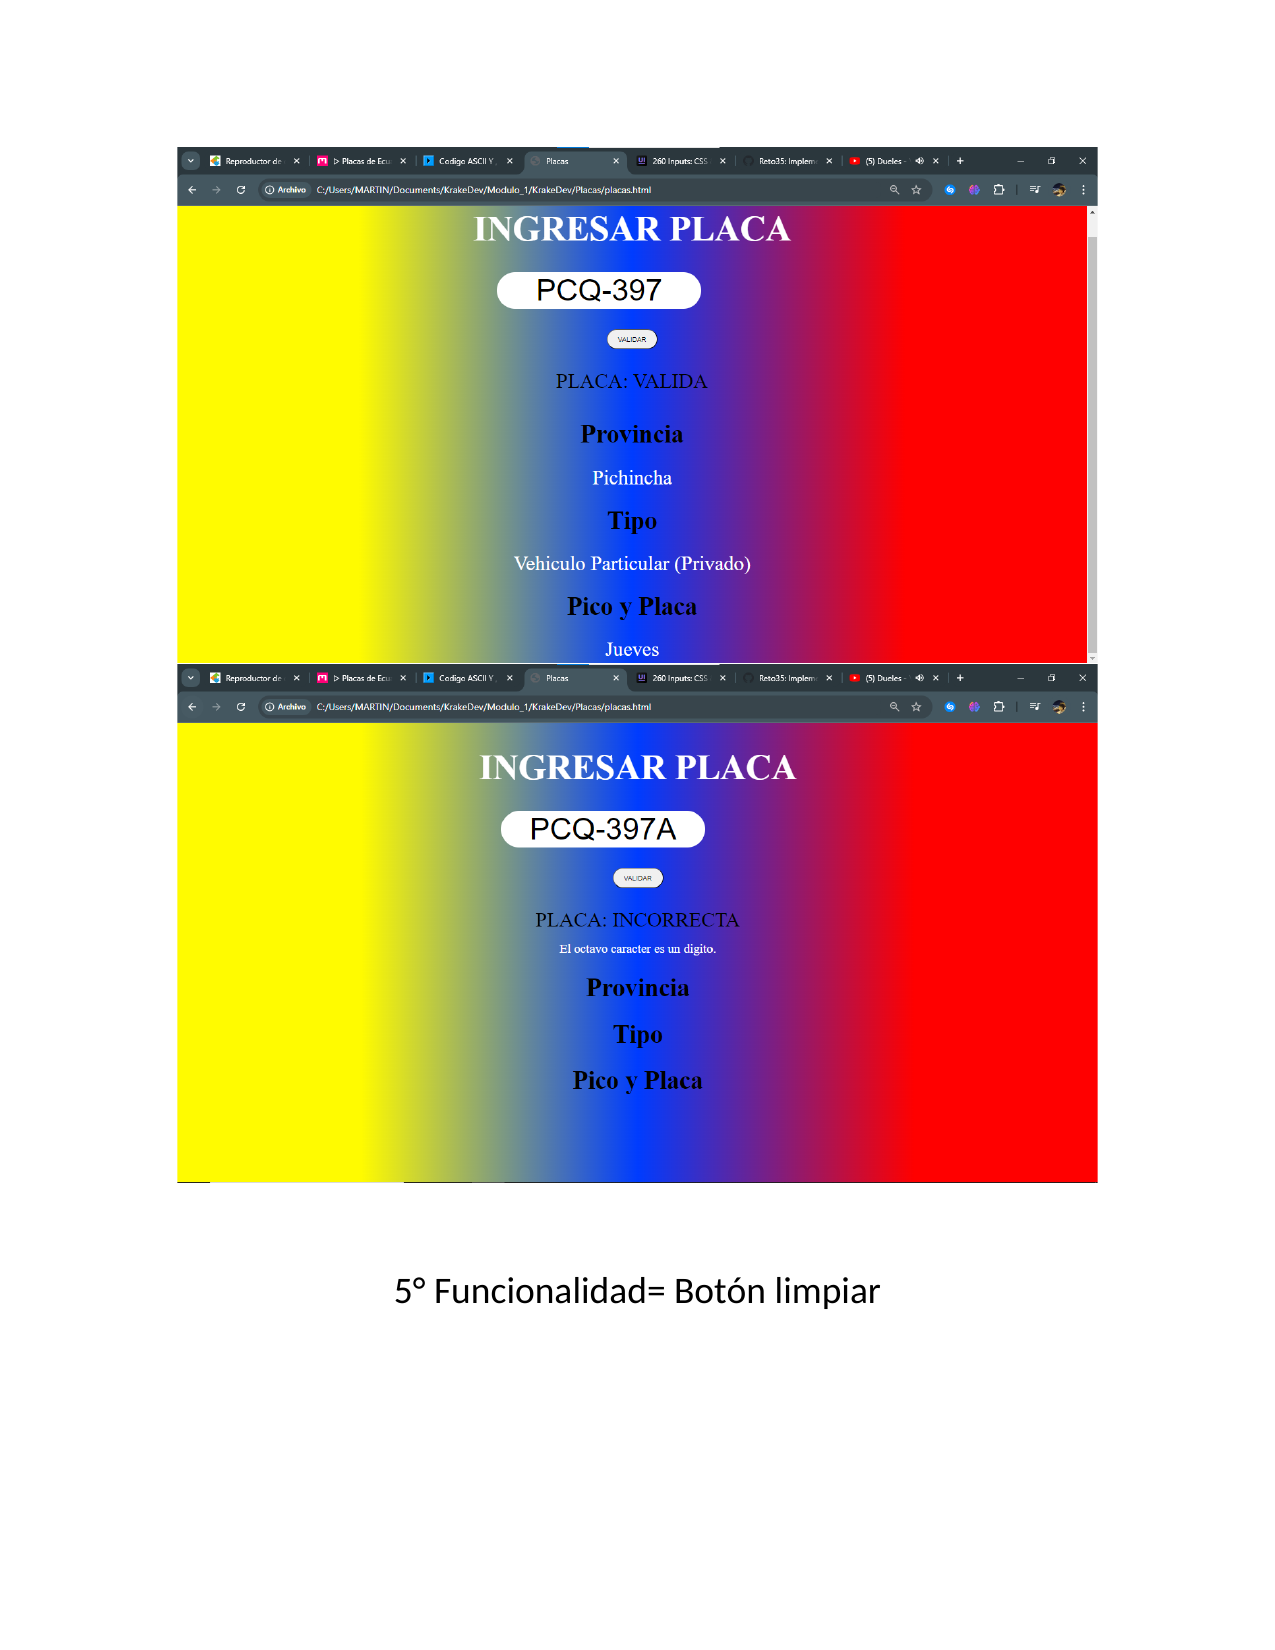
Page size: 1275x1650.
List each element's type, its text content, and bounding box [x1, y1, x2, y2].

picture [177, 147, 1098, 663]
text 5° Funcionalidad= Botón limpiar [177, 1267, 1098, 1313]
picture [177, 664, 1098, 1183]
